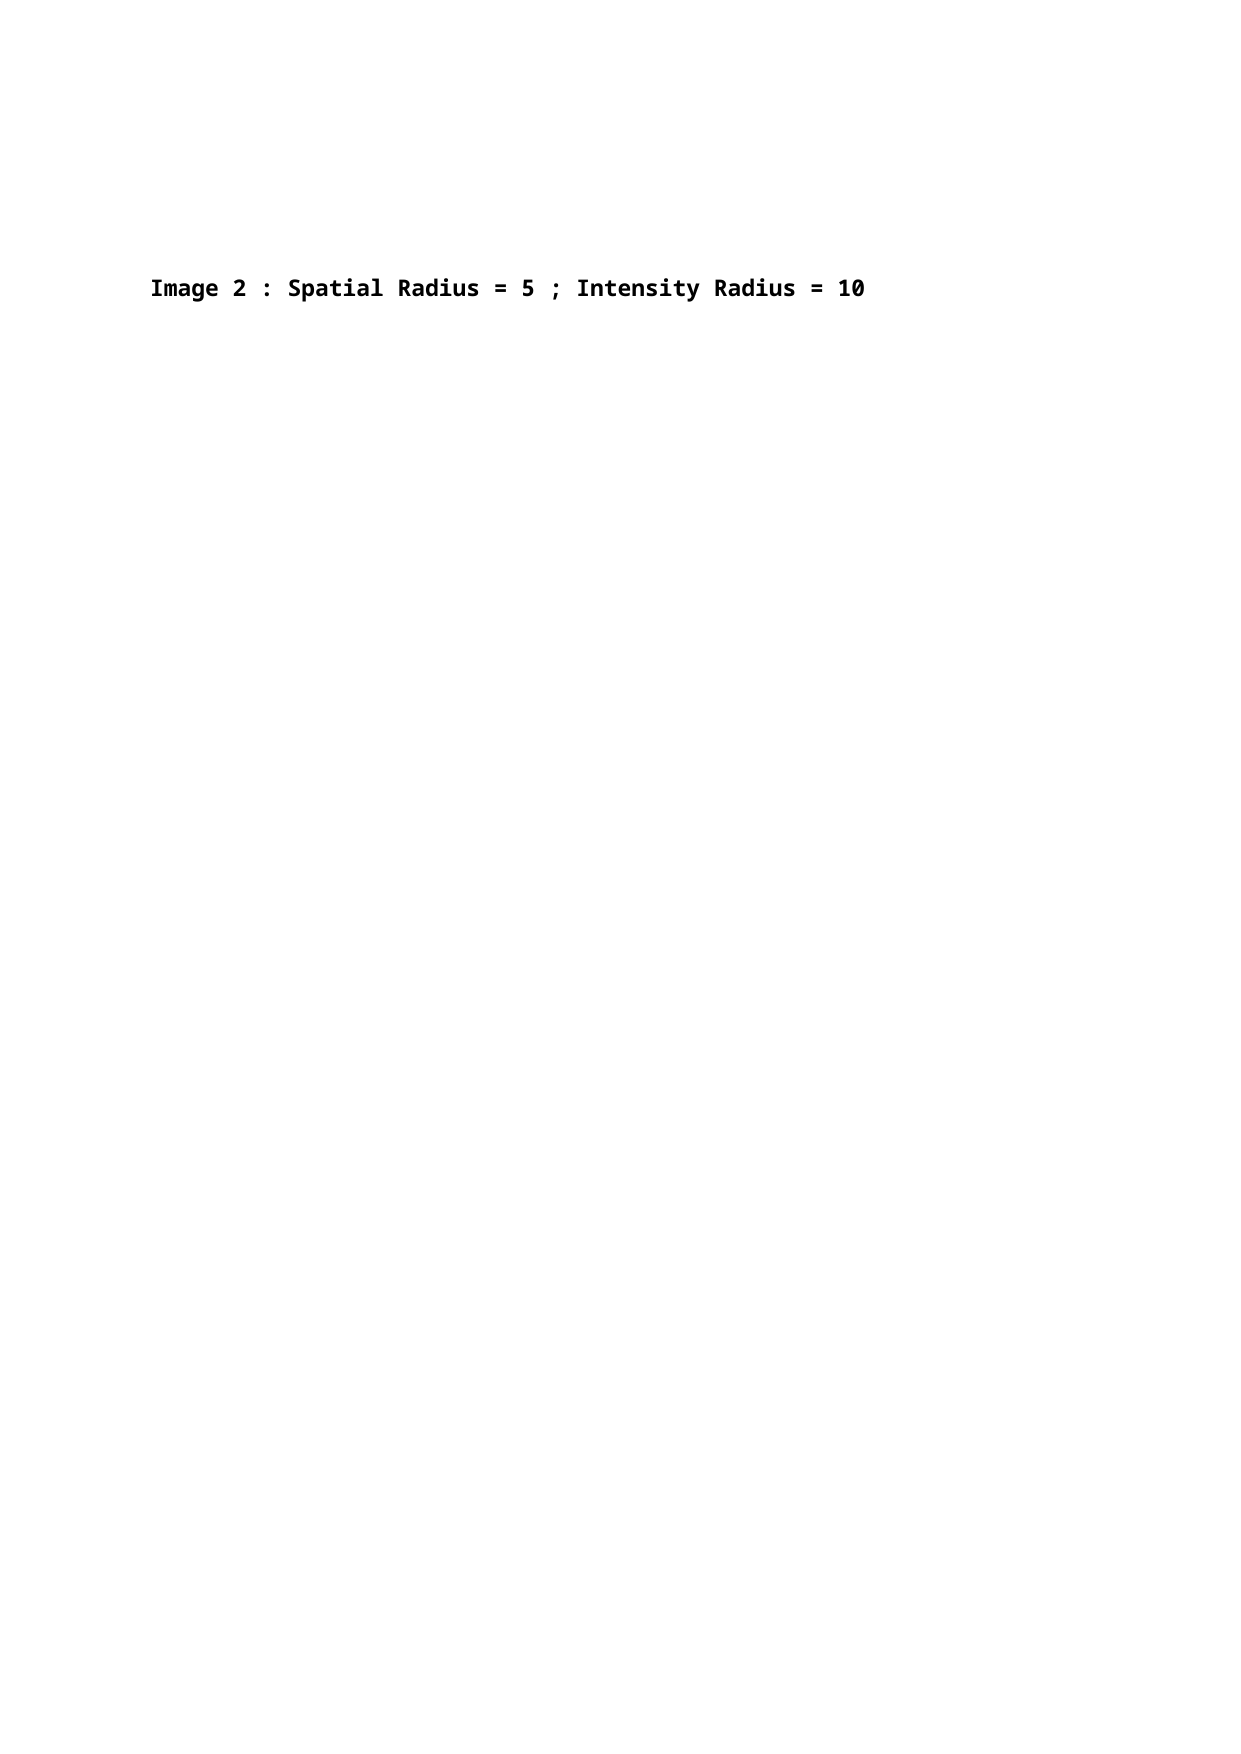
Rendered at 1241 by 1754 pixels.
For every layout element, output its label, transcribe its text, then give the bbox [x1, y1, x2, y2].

text Image 2 : Spatial Radius = 5 ; Intensity Radius = 10 [150, 271, 1154, 303]
